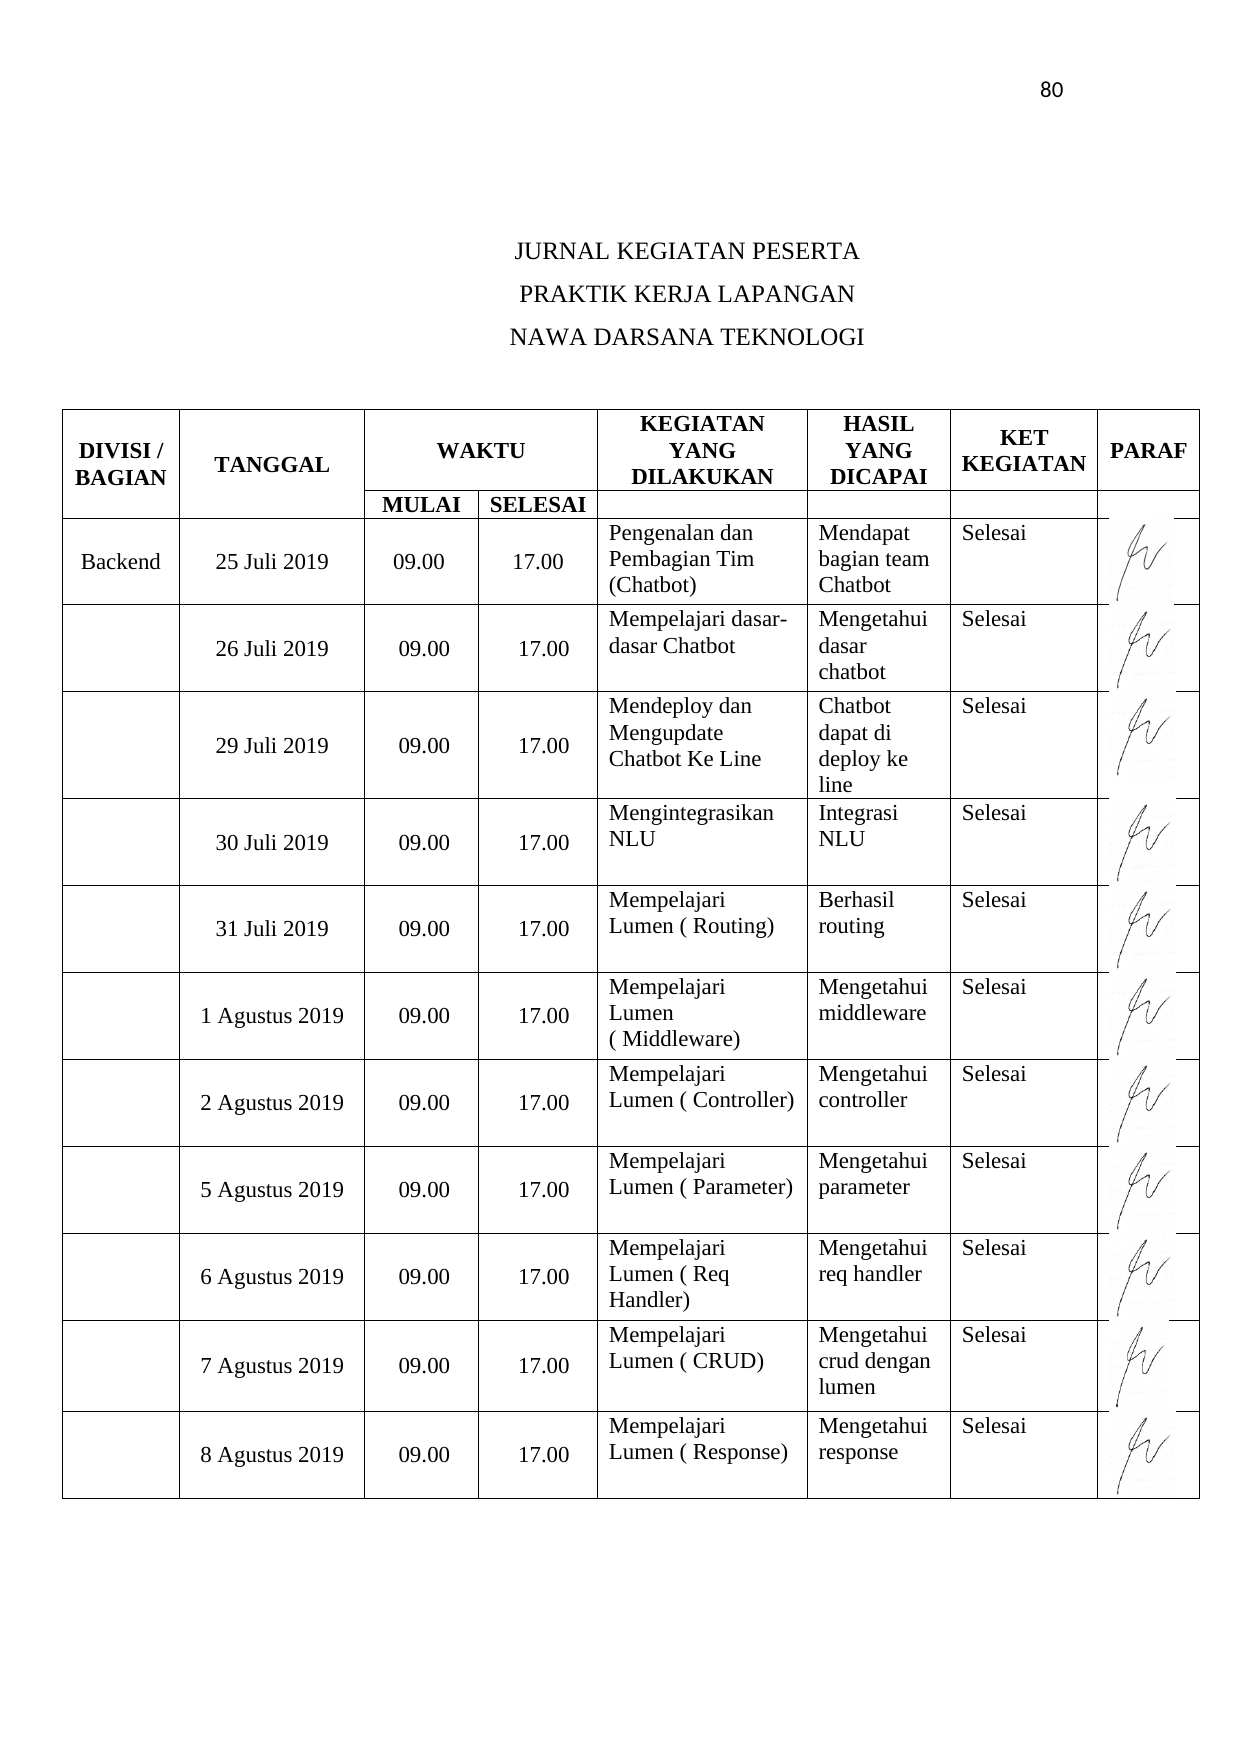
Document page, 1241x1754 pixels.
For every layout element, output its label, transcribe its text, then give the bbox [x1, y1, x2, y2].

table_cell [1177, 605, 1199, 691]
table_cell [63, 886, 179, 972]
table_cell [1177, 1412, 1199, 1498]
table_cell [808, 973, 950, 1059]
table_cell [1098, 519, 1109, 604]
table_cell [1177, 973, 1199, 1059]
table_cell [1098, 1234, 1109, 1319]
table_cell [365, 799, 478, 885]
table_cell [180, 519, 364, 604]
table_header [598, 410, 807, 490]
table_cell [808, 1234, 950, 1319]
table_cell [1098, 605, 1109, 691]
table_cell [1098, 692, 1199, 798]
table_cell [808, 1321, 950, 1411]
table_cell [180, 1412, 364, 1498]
picture [1109, 798, 1177, 1498]
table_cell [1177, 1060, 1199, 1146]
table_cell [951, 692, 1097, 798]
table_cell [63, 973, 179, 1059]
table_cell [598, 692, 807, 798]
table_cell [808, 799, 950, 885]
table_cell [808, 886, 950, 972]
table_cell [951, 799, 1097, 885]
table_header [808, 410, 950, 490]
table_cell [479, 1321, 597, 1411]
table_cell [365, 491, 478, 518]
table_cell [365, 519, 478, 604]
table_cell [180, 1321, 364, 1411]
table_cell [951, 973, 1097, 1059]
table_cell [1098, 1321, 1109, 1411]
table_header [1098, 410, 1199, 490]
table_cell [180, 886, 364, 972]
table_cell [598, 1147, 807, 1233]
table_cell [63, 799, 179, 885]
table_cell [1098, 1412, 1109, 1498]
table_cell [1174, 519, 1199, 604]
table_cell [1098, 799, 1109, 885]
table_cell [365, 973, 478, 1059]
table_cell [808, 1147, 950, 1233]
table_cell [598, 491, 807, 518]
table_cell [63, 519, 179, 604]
text NAWA DARSANA TEKNOLOGI [311, 322, 1063, 351]
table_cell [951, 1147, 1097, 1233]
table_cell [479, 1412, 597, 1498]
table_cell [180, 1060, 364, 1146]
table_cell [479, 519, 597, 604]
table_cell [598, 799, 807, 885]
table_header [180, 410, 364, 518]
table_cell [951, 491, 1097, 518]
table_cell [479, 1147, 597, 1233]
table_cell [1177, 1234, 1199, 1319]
text PRAKTIK KERJA LAPANGAN [311, 279, 1063, 308]
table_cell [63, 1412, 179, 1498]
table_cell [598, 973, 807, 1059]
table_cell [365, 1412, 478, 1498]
text JURNAL KEGIATAN PESERTA [311, 236, 1063, 265]
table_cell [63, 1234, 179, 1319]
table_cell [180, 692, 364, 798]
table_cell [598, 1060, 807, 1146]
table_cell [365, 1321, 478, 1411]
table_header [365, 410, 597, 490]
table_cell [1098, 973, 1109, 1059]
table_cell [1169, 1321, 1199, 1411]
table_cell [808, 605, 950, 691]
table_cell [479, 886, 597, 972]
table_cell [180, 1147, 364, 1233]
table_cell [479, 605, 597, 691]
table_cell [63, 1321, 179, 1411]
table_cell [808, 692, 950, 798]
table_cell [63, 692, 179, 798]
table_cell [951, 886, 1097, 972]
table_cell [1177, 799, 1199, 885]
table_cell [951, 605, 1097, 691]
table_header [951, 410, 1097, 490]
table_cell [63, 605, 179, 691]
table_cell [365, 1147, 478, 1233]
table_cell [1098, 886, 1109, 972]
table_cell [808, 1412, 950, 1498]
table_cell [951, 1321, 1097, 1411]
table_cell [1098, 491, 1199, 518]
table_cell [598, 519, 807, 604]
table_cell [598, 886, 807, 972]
picture [1109, 518, 1177, 779]
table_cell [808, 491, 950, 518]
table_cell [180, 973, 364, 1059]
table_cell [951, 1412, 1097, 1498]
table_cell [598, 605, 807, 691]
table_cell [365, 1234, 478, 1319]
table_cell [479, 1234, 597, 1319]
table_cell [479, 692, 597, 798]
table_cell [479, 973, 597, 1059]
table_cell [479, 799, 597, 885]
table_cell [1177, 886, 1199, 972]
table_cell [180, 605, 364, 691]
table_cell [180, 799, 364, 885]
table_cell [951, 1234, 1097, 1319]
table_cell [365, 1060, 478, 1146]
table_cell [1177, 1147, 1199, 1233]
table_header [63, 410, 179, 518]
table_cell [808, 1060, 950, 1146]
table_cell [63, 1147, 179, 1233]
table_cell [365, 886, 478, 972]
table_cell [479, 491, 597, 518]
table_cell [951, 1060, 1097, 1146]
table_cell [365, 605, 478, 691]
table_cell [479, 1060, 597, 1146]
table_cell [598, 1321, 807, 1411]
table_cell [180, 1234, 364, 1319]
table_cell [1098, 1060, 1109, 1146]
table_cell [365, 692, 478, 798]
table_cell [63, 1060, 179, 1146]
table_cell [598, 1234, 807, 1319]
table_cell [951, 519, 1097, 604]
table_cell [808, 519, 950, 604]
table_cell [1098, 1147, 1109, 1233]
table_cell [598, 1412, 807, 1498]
